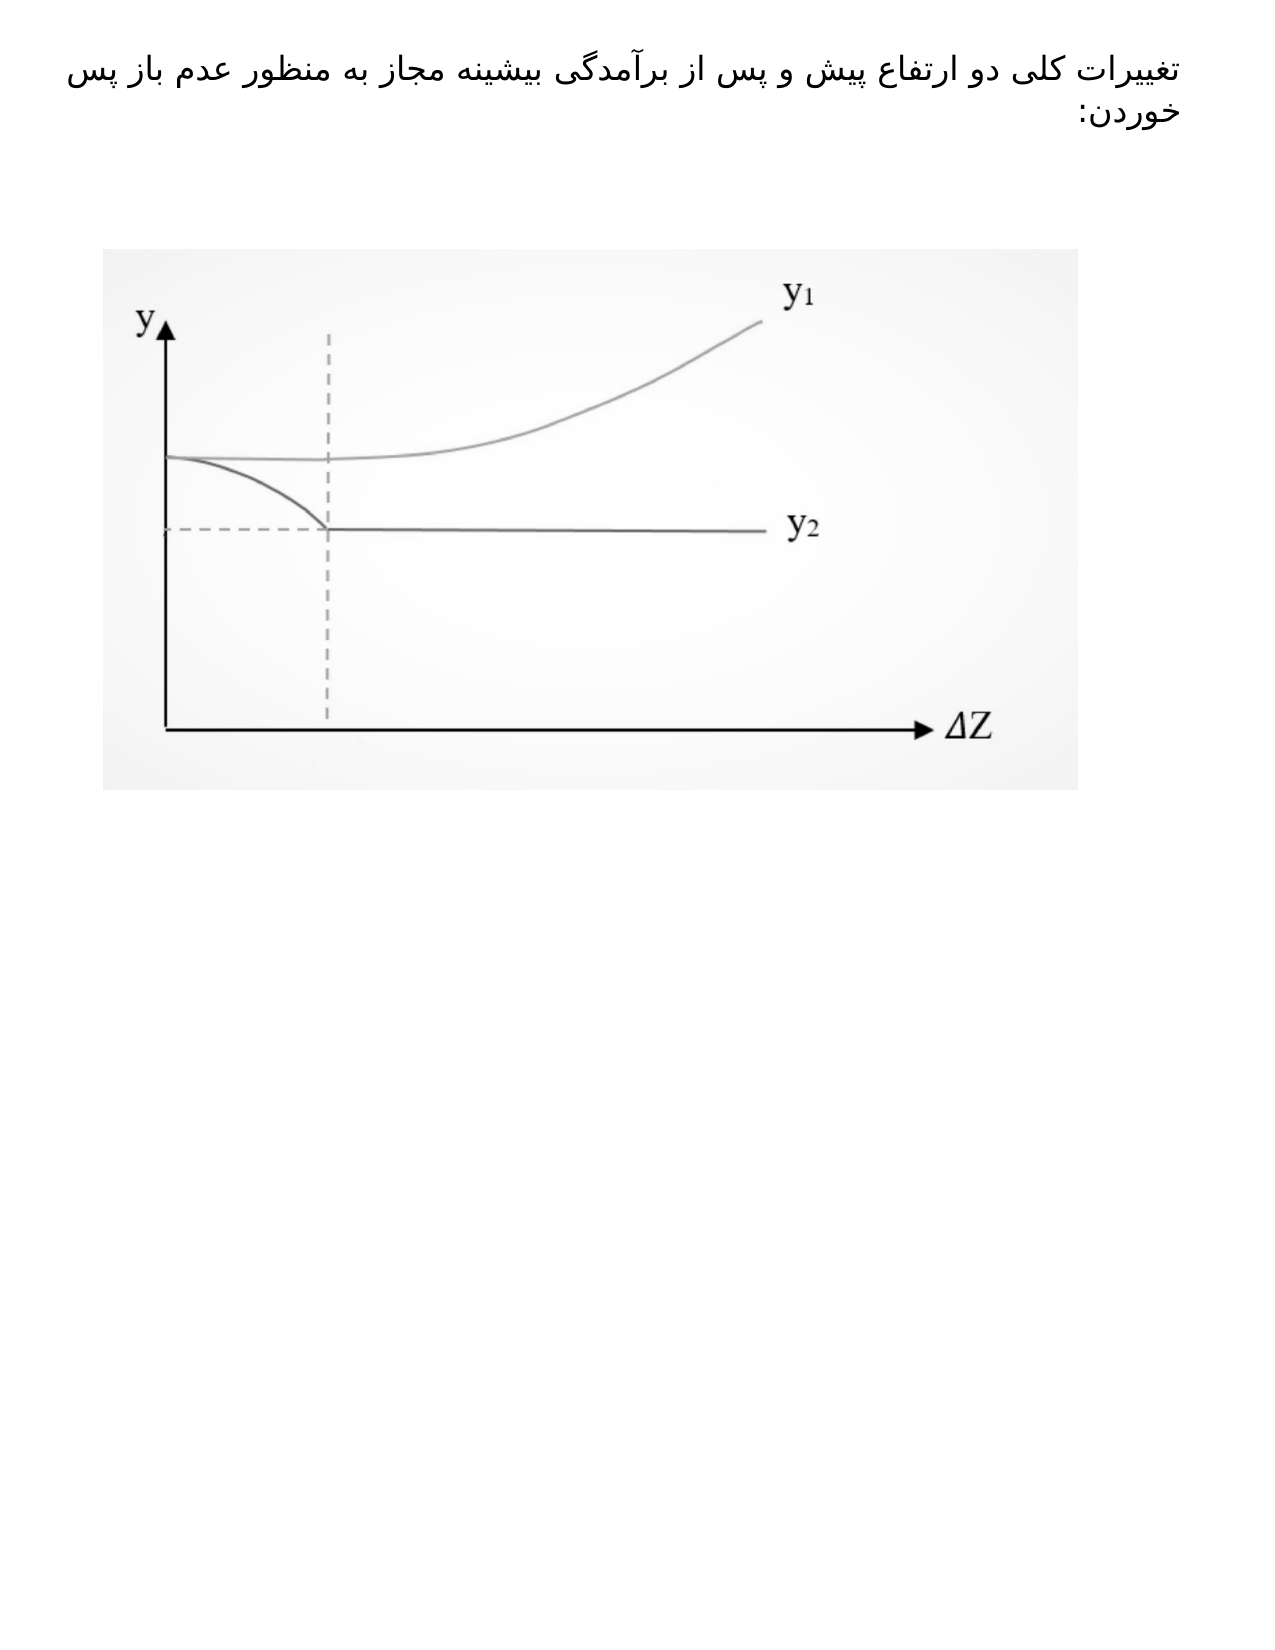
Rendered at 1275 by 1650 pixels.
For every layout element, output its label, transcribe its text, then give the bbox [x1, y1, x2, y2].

picture [103, 249, 1078, 790]
text تغییرات کلی دو ارتفاع پیش و پس از برآمدگی بیشینه مجاز به منظور عدم باز پس خوردن: [0, 49, 1181, 130]
